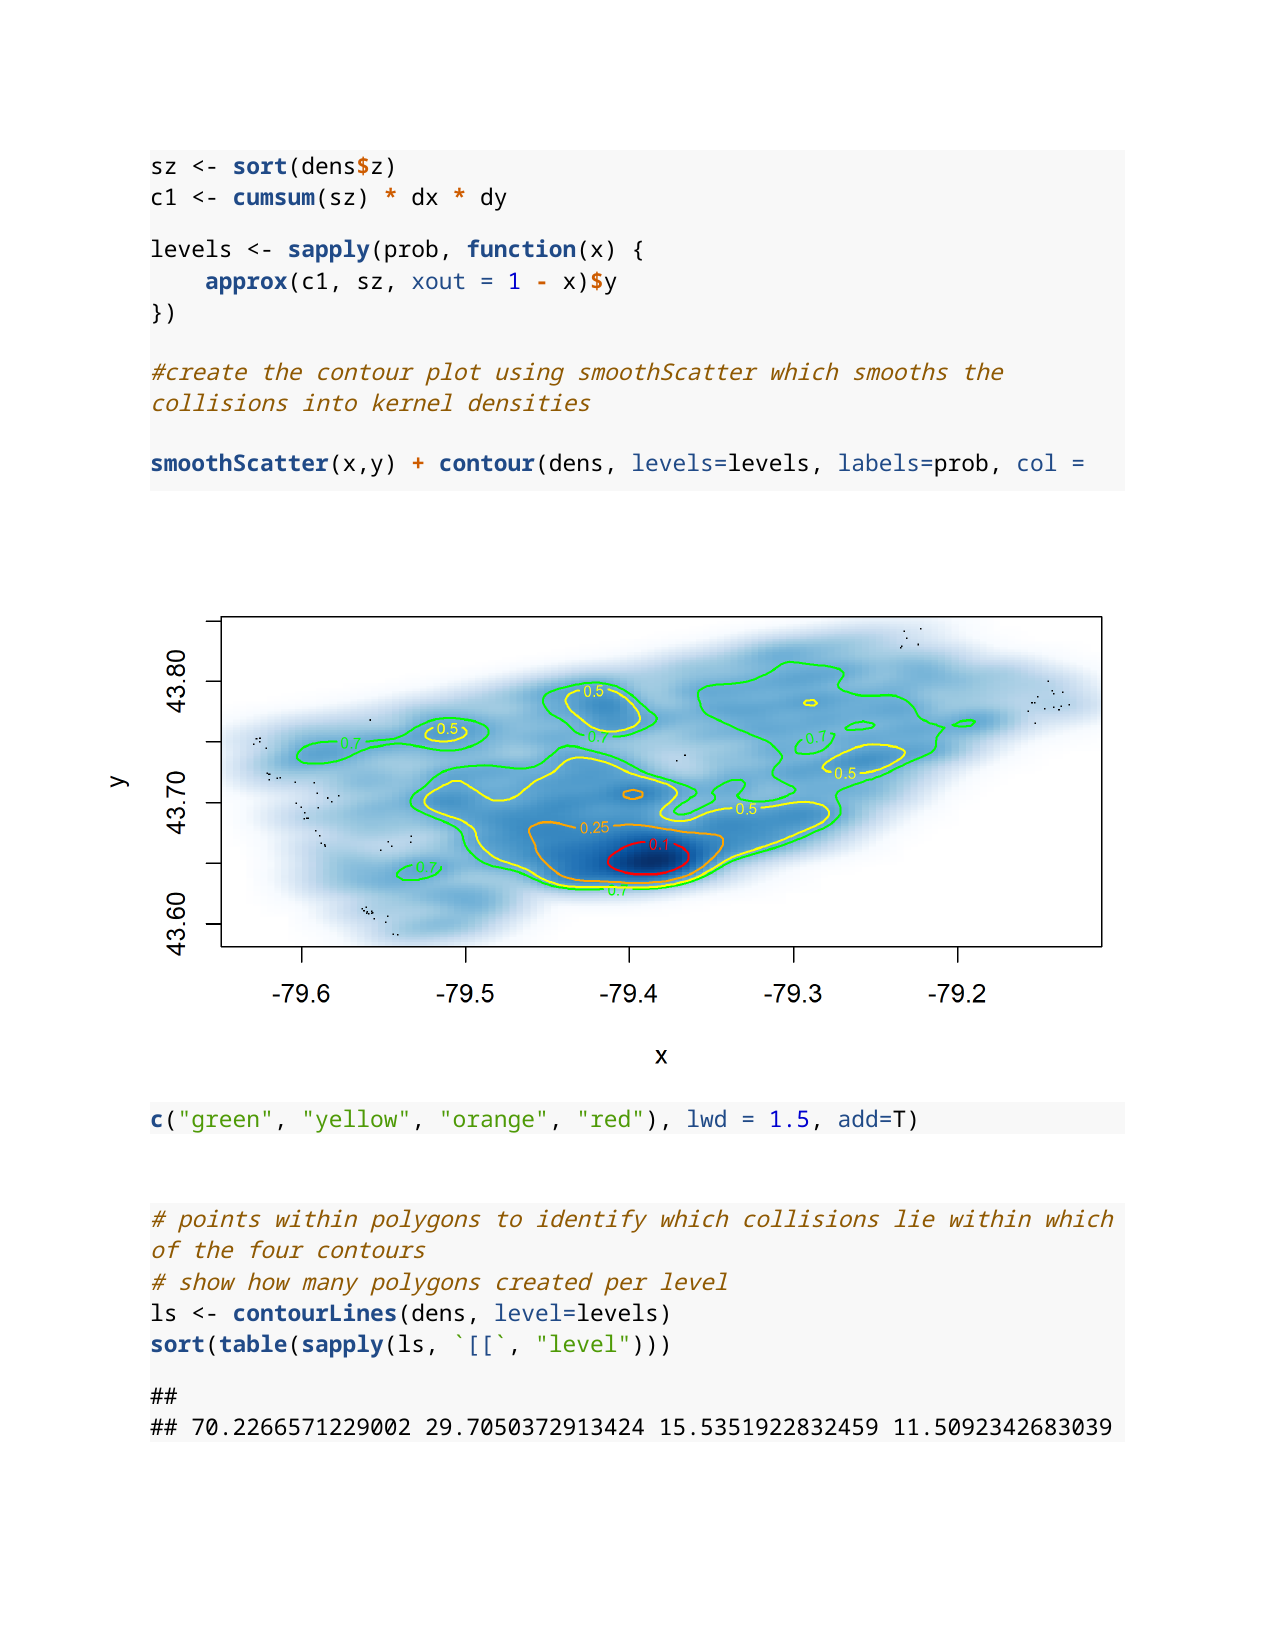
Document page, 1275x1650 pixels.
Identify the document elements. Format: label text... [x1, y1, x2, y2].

text levels <- sapply(prob, function(x) { approx(c1, sz, xout = 1 - x)$y }) #create the contour plot using smoothScatter which smooths the collisions into kernel densities smoothScatter(x,y) + contour(dens, levels=levels, labels=prob, col = c("green", "yellow", "orange", "red"), lwd = 1.5, add=T) [150, 1101, 1125, 1134]
picture [96, 491, 1162, 1101]
text levels <- sapply(prob, function(x) { approx(c1, sz, xout = 1 - x)$y }) #create the contour plot using smoothScatter which smooths the collisions into kernel densities smoothScatter(x,y) + contour(dens, levels=levels, labels=prob, col = c("green", "yellow", "orange", "red"), lwd = 1.5, add=T) [150, 233, 1125, 491]
text # points within polygons to identify which collisions lie within which of the four contours # show how many polygons created per level ls <- contourLines(dens, level=levels) sort(table(sapply(ls, `[[`, "level"))) [425, 1203, 1125, 1359]
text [150, 1380, 1125, 1442]
